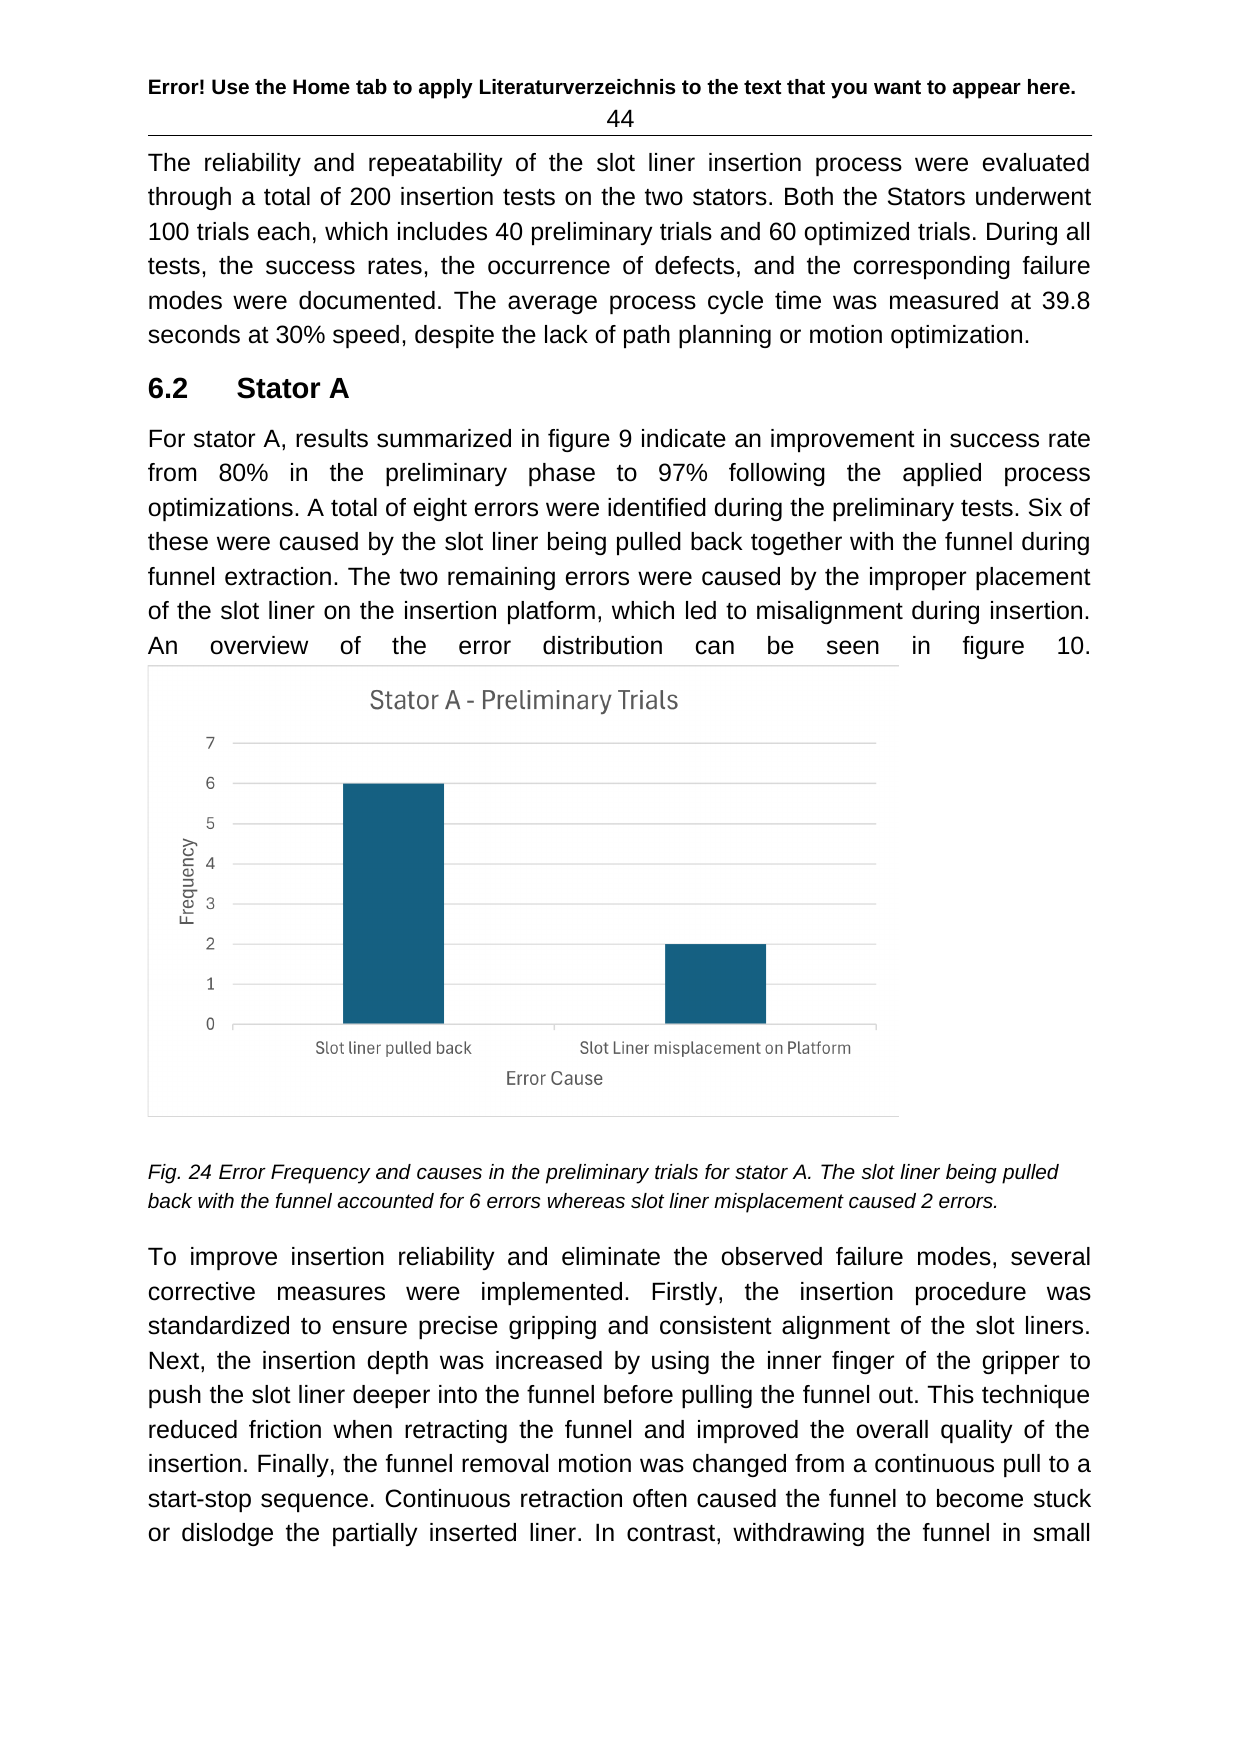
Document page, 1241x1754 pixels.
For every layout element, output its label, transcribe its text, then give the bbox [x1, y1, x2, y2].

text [148, 1242, 1092, 1547]
picture [147, 665, 899, 1117]
text Fig. 24 Error Frequency and causes in the preliminary trials for stator A. The slot liner being pulled back with the funnel accounted for 6 errors whereas slot liner misplacement caused 2 errors. [148, 1160, 1063, 1213]
text The reliability and repeatability of the slot liner insertion process were evaluated through a total of 200 insertion tests on the two stators. Both the Stators underwent 100 trials each, which includes 40 preliminary trials and 60 optimized trials. During all tests, the success rates, the occurrence of defects, and the corresponding failure modes were documented. The average process cycle time was measured at 39.8 seconds at 30% speed, despite the lack of path planning or motion optimization. [148, 148, 1092, 349]
subtitle Stator A [148, 371, 1092, 405]
